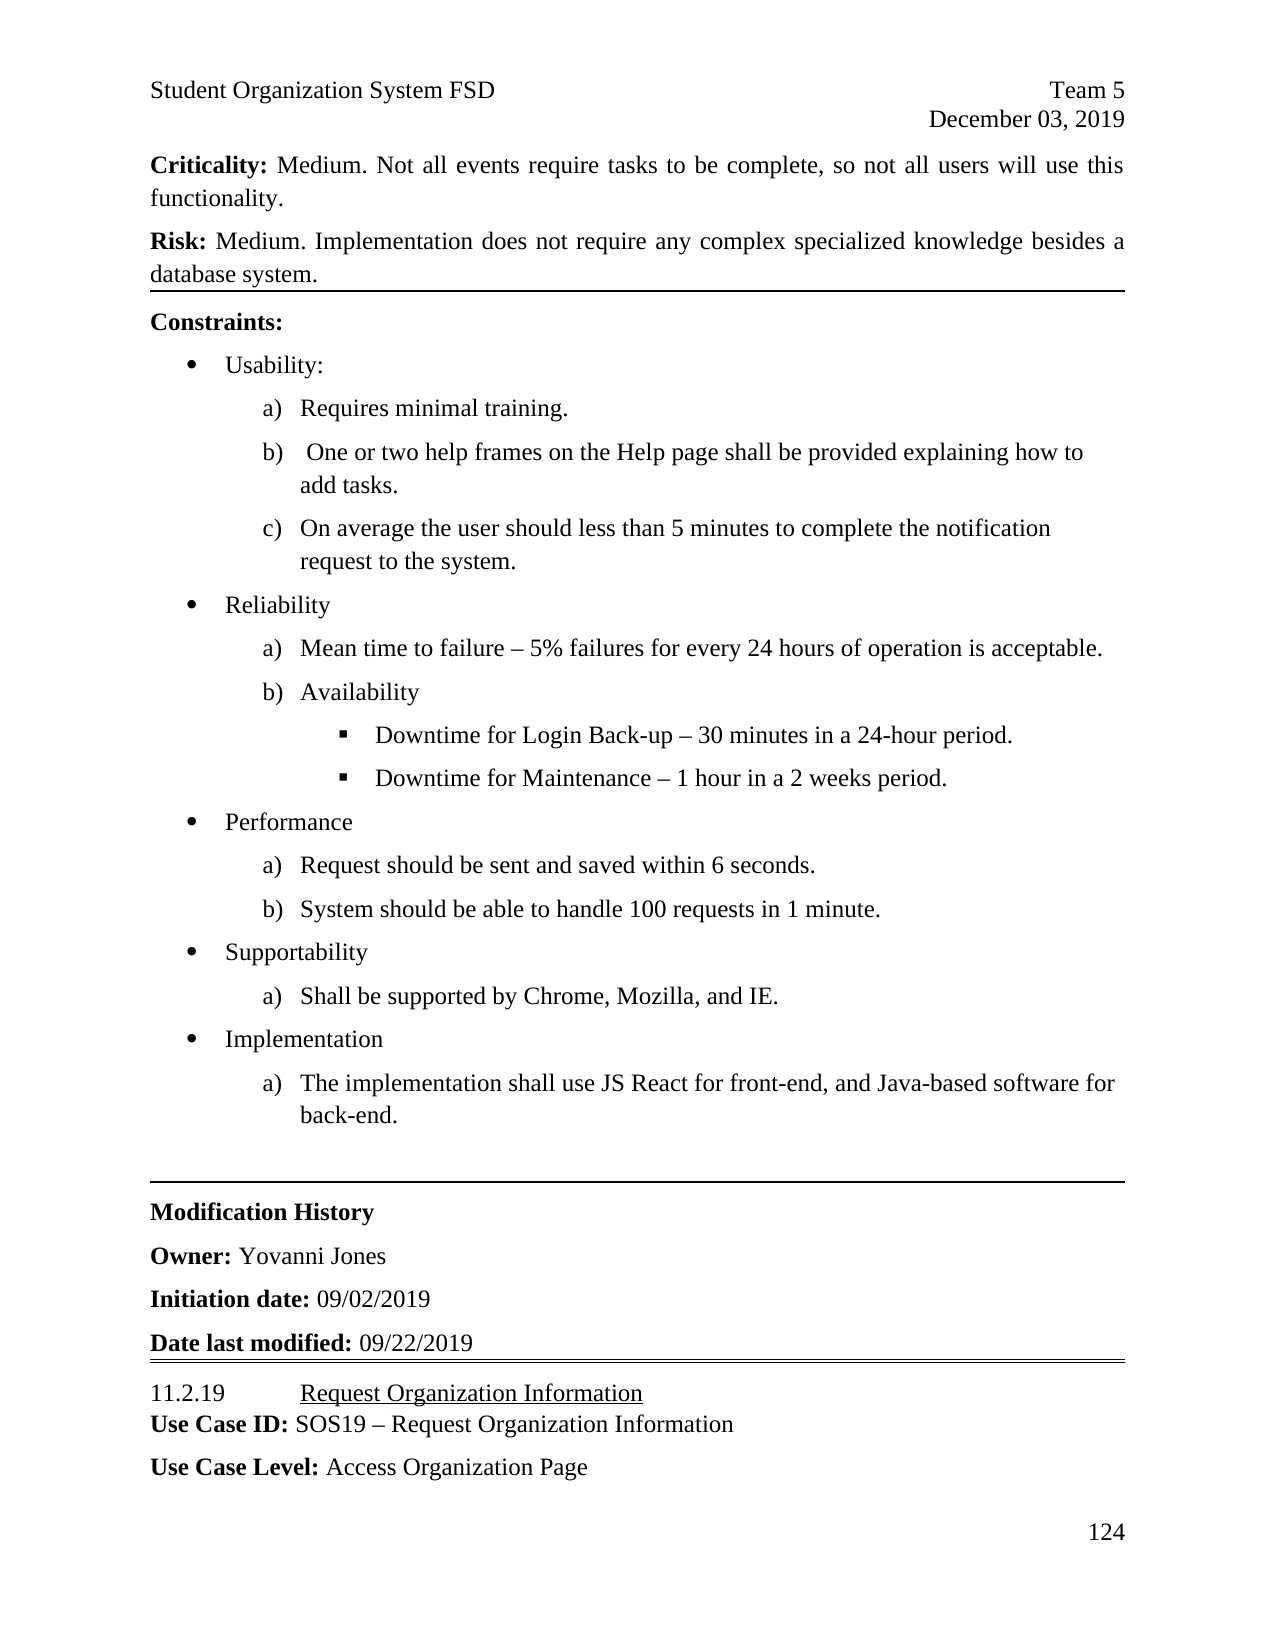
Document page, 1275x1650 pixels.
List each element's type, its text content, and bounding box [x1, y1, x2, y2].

text Criticality: Medium. Not all events require tasks to be complete, so not all users will use this functionality. [150, 150, 1125, 212]
list Requires minimal training. [262, 393, 1125, 422]
list Downtime for Maintenance – 1 hour in a 2 weeks period. [337, 763, 1125, 792]
text Constraints: [150, 307, 1125, 335]
text Use Case ID: SOS19 – Request Organization Information [150, 1409, 1125, 1438]
list System should be able to handle 100 requests in 1 minute. [262, 894, 1125, 923]
text Initiation date: 09/02/2019 [150, 1284, 1125, 1313]
list Request should be sent and saved within 6 seconds. [262, 850, 1125, 879]
list Usability: [187, 350, 1125, 379]
list Downtime for Login Back-up – 30 minutes in a 24-hour period. [337, 720, 1125, 749]
list Supportability [187, 937, 1125, 966]
text Modification History [150, 1197, 1125, 1226]
list Mean time to failure – 5% failures for every 24 hours of operation is acceptable. [262, 633, 1125, 662]
text Risk: Medium. Implementation does not require any complex specialized knowledge besides a database system. [150, 226, 1125, 290]
text Date last modified: 09/22/2019 [150, 1328, 1125, 1359]
list Availability [262, 677, 1125, 705]
list Implementation [187, 1024, 1125, 1053]
list Shall be supported by Chrome, Mozilla, and IE. [262, 981, 1125, 1009]
text Owner: Yovanni Jones [150, 1241, 1125, 1269]
list The implementation shall use JS React for front-end, and Java-based software for back-end. [262, 1068, 1125, 1129]
list One or two help frames on the Help page shall be provided explaining how to add tasks. [262, 437, 1125, 499]
list Performance [187, 807, 1125, 836]
list On average the user should less than 5 minutes to complete the notification request to the system. [262, 513, 1125, 575]
text Use Case Level: Access Organization Page [150, 1452, 1125, 1481]
list Reliability [187, 590, 1125, 618]
subtitle Request Organization Information [150, 1378, 1125, 1407]
